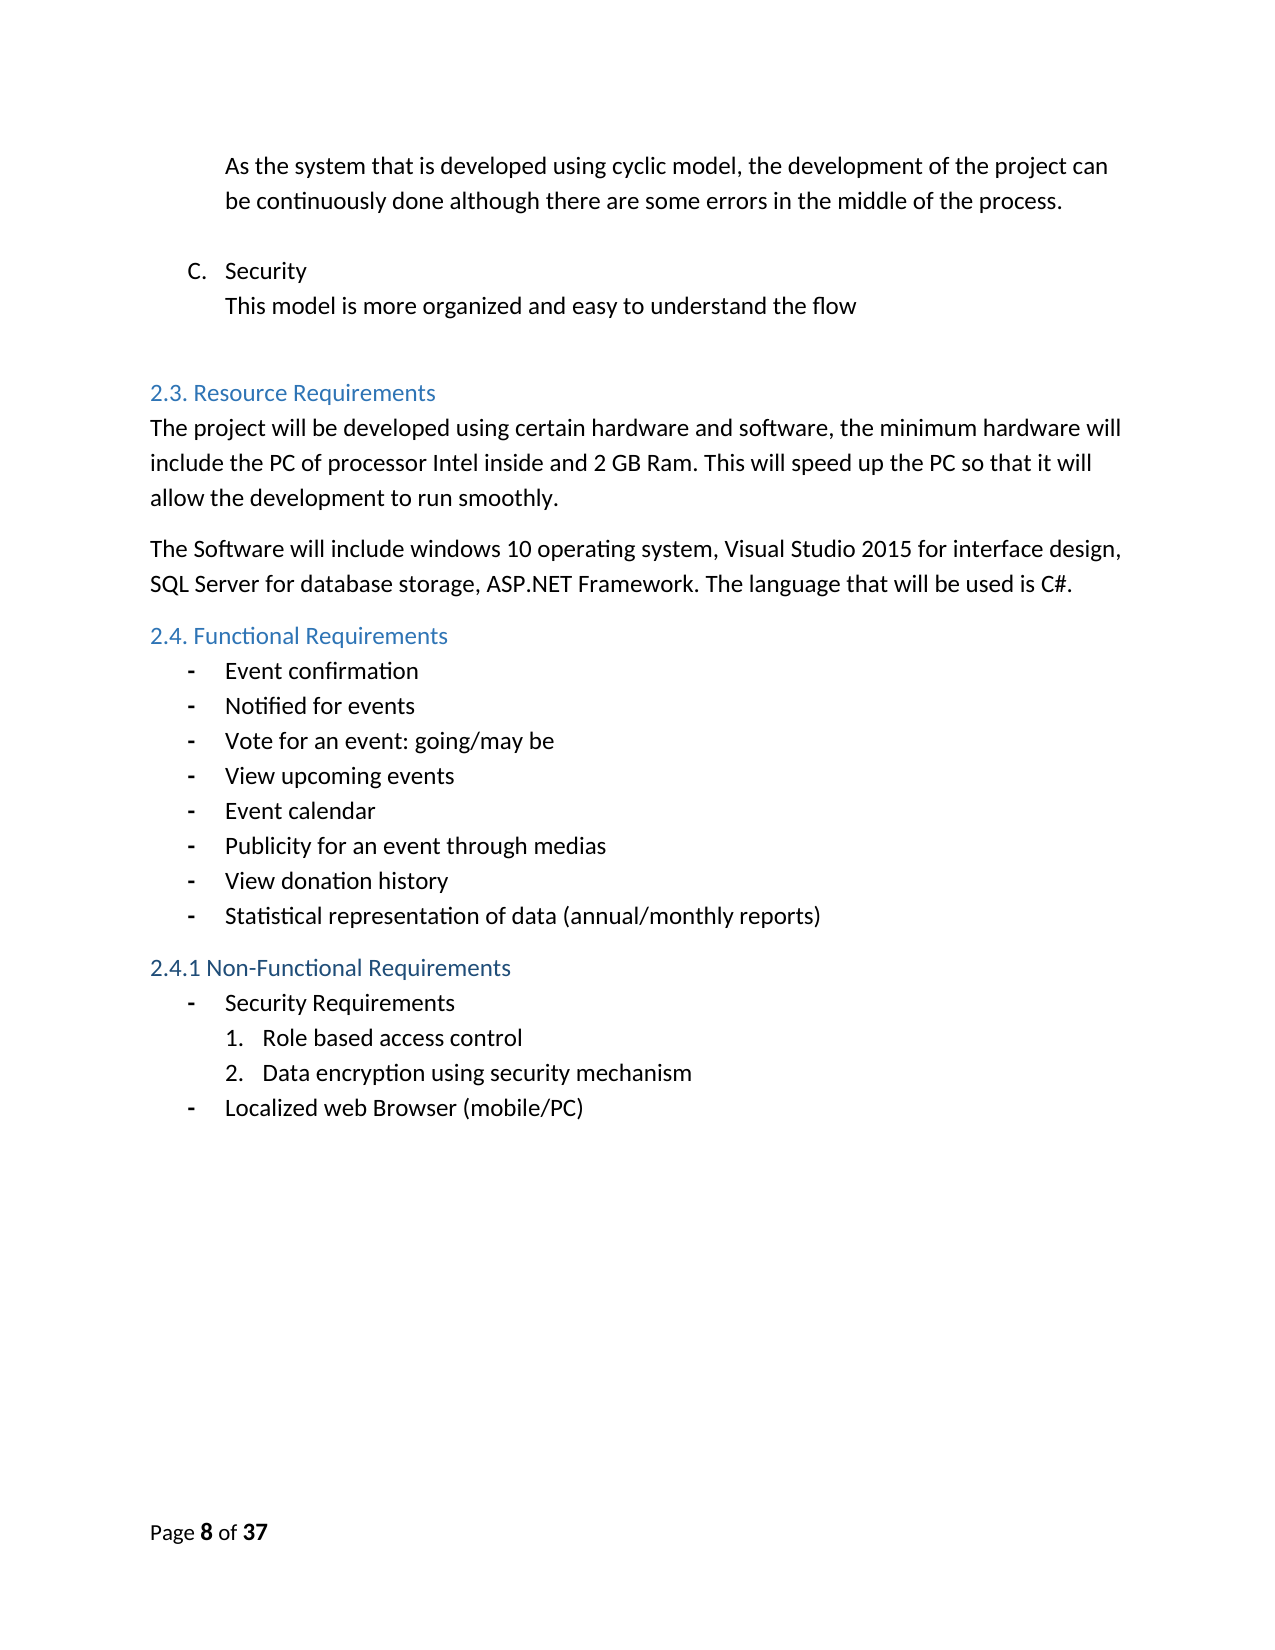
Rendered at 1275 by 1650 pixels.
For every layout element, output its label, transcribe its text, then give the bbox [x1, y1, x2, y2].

subtitle 2.4. Functional Requirements [150, 620, 1125, 651]
text The Software will include windows 10 operating system, Visual Studio 2015 for interface design, SQL Server for database storage, ASP.NET Framework. The language that will be used is C#. [150, 533, 1125, 599]
list Role based access control [225, 1022, 1125, 1052]
list Data encryption using security mechanism [225, 1057, 1125, 1087]
list Localized web Browser (mobile/PC) [187, 1092, 1125, 1122]
list Notified for events [187, 690, 1125, 721]
list Statistical representation of data (annual/monthly reports) [187, 900, 1125, 931]
subtitle 2.3. Resource Requirements [150, 377, 1125, 407]
list This model is more organized and easy to understand the flow [225, 290, 1125, 321]
list Publicity for an event through medias [187, 830, 1125, 861]
list View donation history [187, 865, 1125, 896]
list Event calendar [187, 795, 1125, 826]
list View upcoming events [187, 760, 1125, 791]
list Security Requirements [187, 987, 1125, 1017]
list As the system that is developed using cyclic model, the development of the project can be continuously done although there are some errors in the middle of the process. [225, 150, 1125, 216]
list Vote for an event: going/may be [187, 725, 1125, 756]
list Security [187, 255, 1125, 286]
list Event confirmation [187, 655, 1125, 686]
text The project will be developed using certain hardware and software, the minimum hardware will include the PC of processor Intel inside and 2 GB Ram. This will speed up the PC so that it will allow the development to run smoothly. [150, 412, 1125, 512]
subtitle 2.4.1 Non-Functional Requirements [150, 952, 1125, 982]
